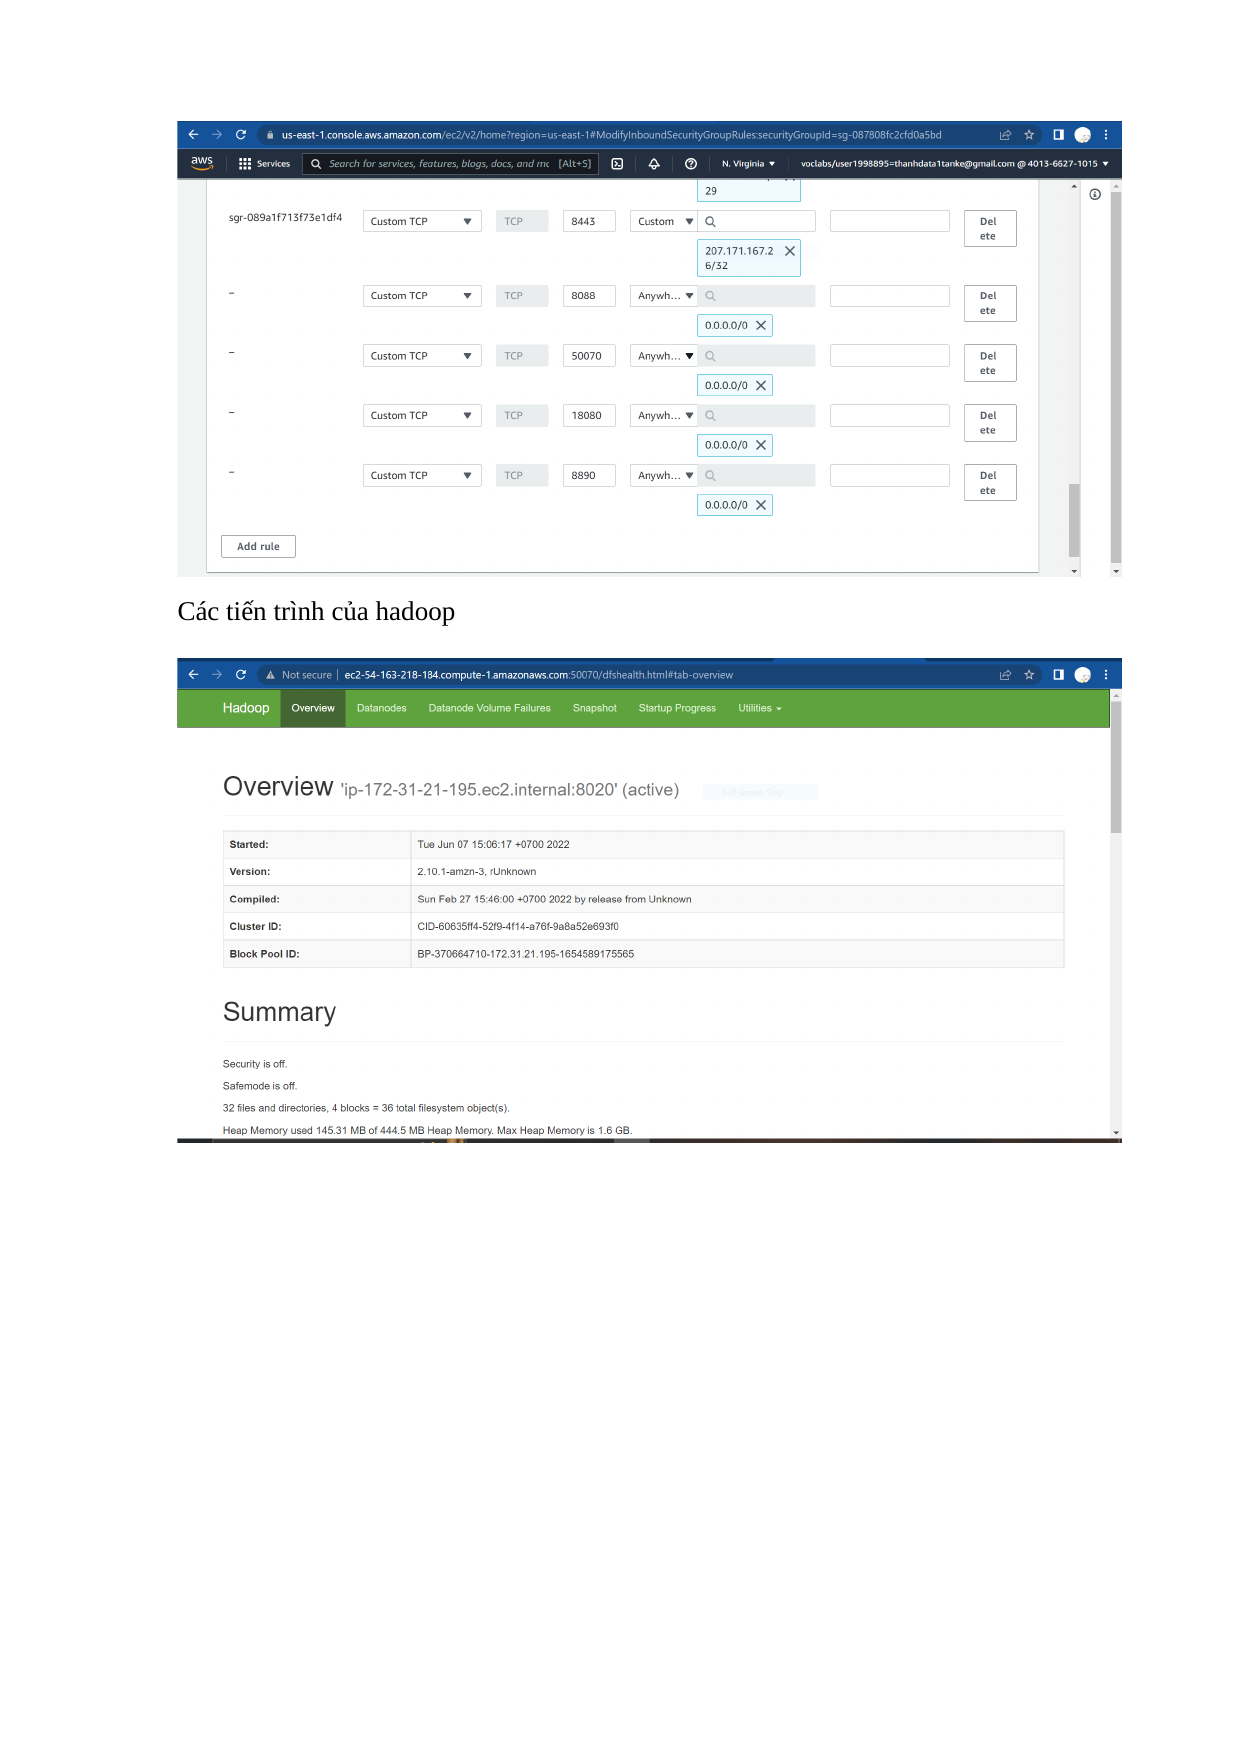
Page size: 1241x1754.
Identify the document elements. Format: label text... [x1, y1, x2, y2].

text Các tiến trình của hadoop [177, 595, 1122, 626]
picture [177, 121, 1122, 577]
picture [177, 658, 1122, 1143]
